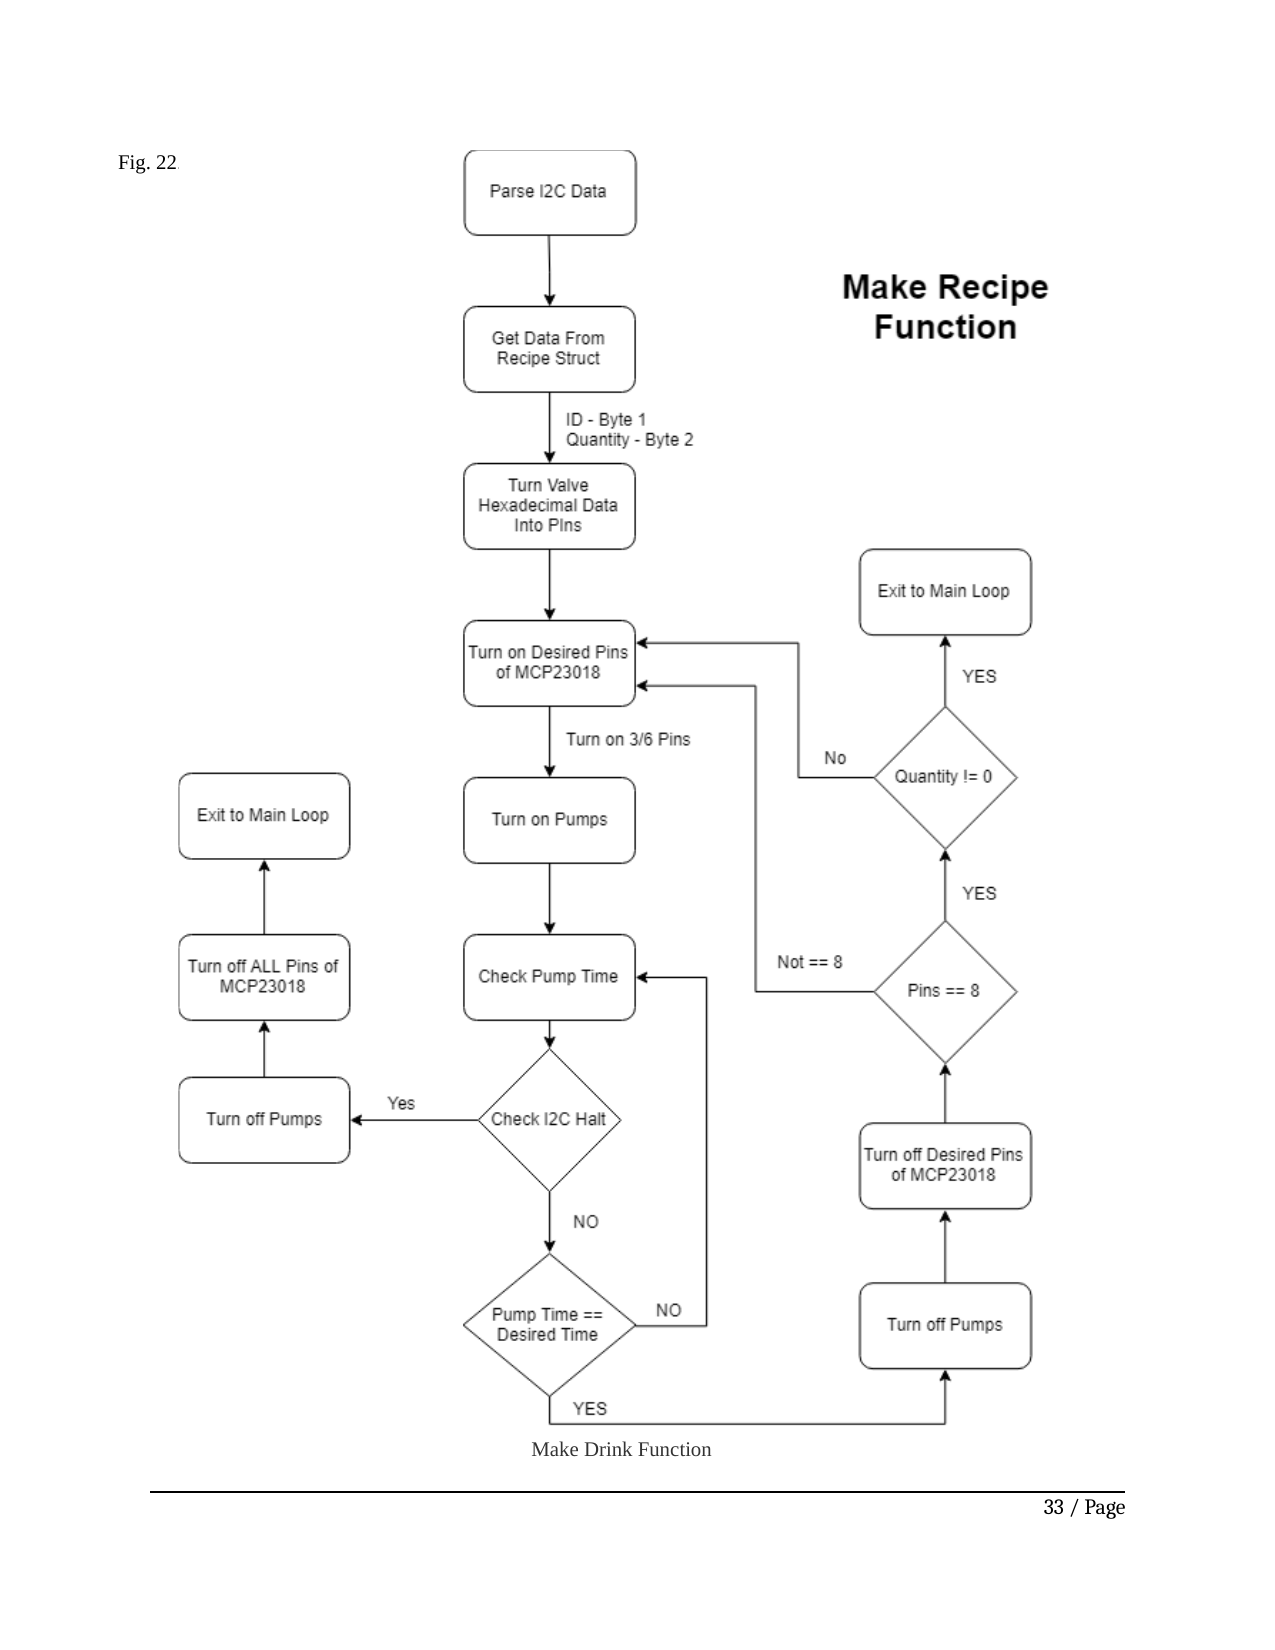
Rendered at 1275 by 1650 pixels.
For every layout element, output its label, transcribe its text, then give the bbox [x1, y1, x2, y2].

picture [178, 150, 1097, 1438]
